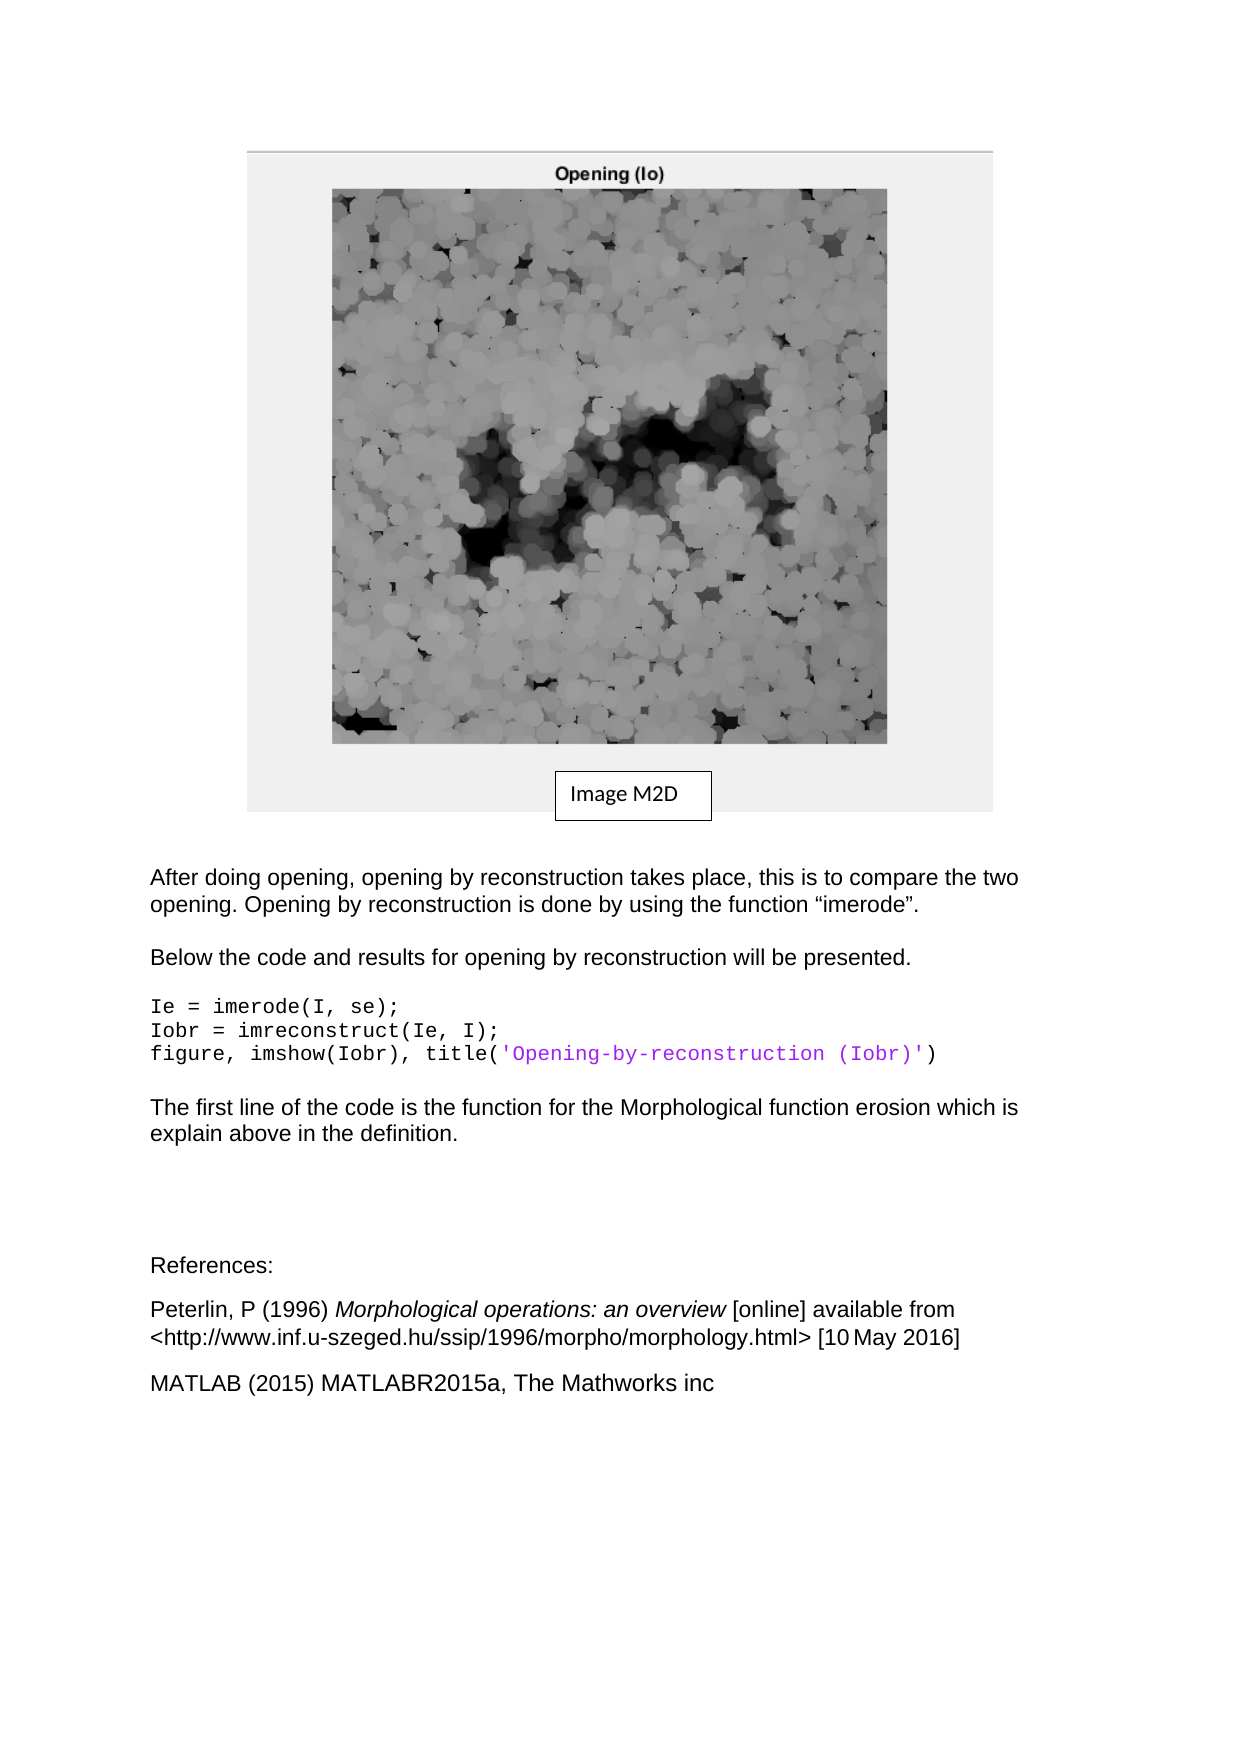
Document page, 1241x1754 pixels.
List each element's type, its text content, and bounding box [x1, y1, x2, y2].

text Peterlin, P (1996) Morphological operations: an overview [online] available from <http://www.inf.u-szeged.hu/ssip/1996/morpho/morphology.html> [10 May 2016] [150, 1296, 1090, 1350]
text MATLAB (2015) MATLABR2015a, The Mathworks inc [150, 1369, 1090, 1425]
text After doing opening, opening by reconstruction takes place, this is to compare the two opening. Opening by reconstruction is done by using the function “imerode”. [150, 864, 1090, 917]
text Ie = imerode(I, se); [150, 996, 1090, 1020]
text Iobr = imreconstruct(Ie, I); [150, 1020, 1090, 1043]
text References: [150, 1252, 1090, 1278]
text Below the code and results for opening by reconstruction will be presented. [150, 943, 1090, 970]
text The first line of the code is the function for the Morphological function erosion which is explain above in the definition. [150, 1093, 1090, 1146]
text figure, imshow(Iobr), title('Opening-by-reconstruction (Iobr)') [150, 1043, 1090, 1067]
picture [247, 150, 994, 812]
